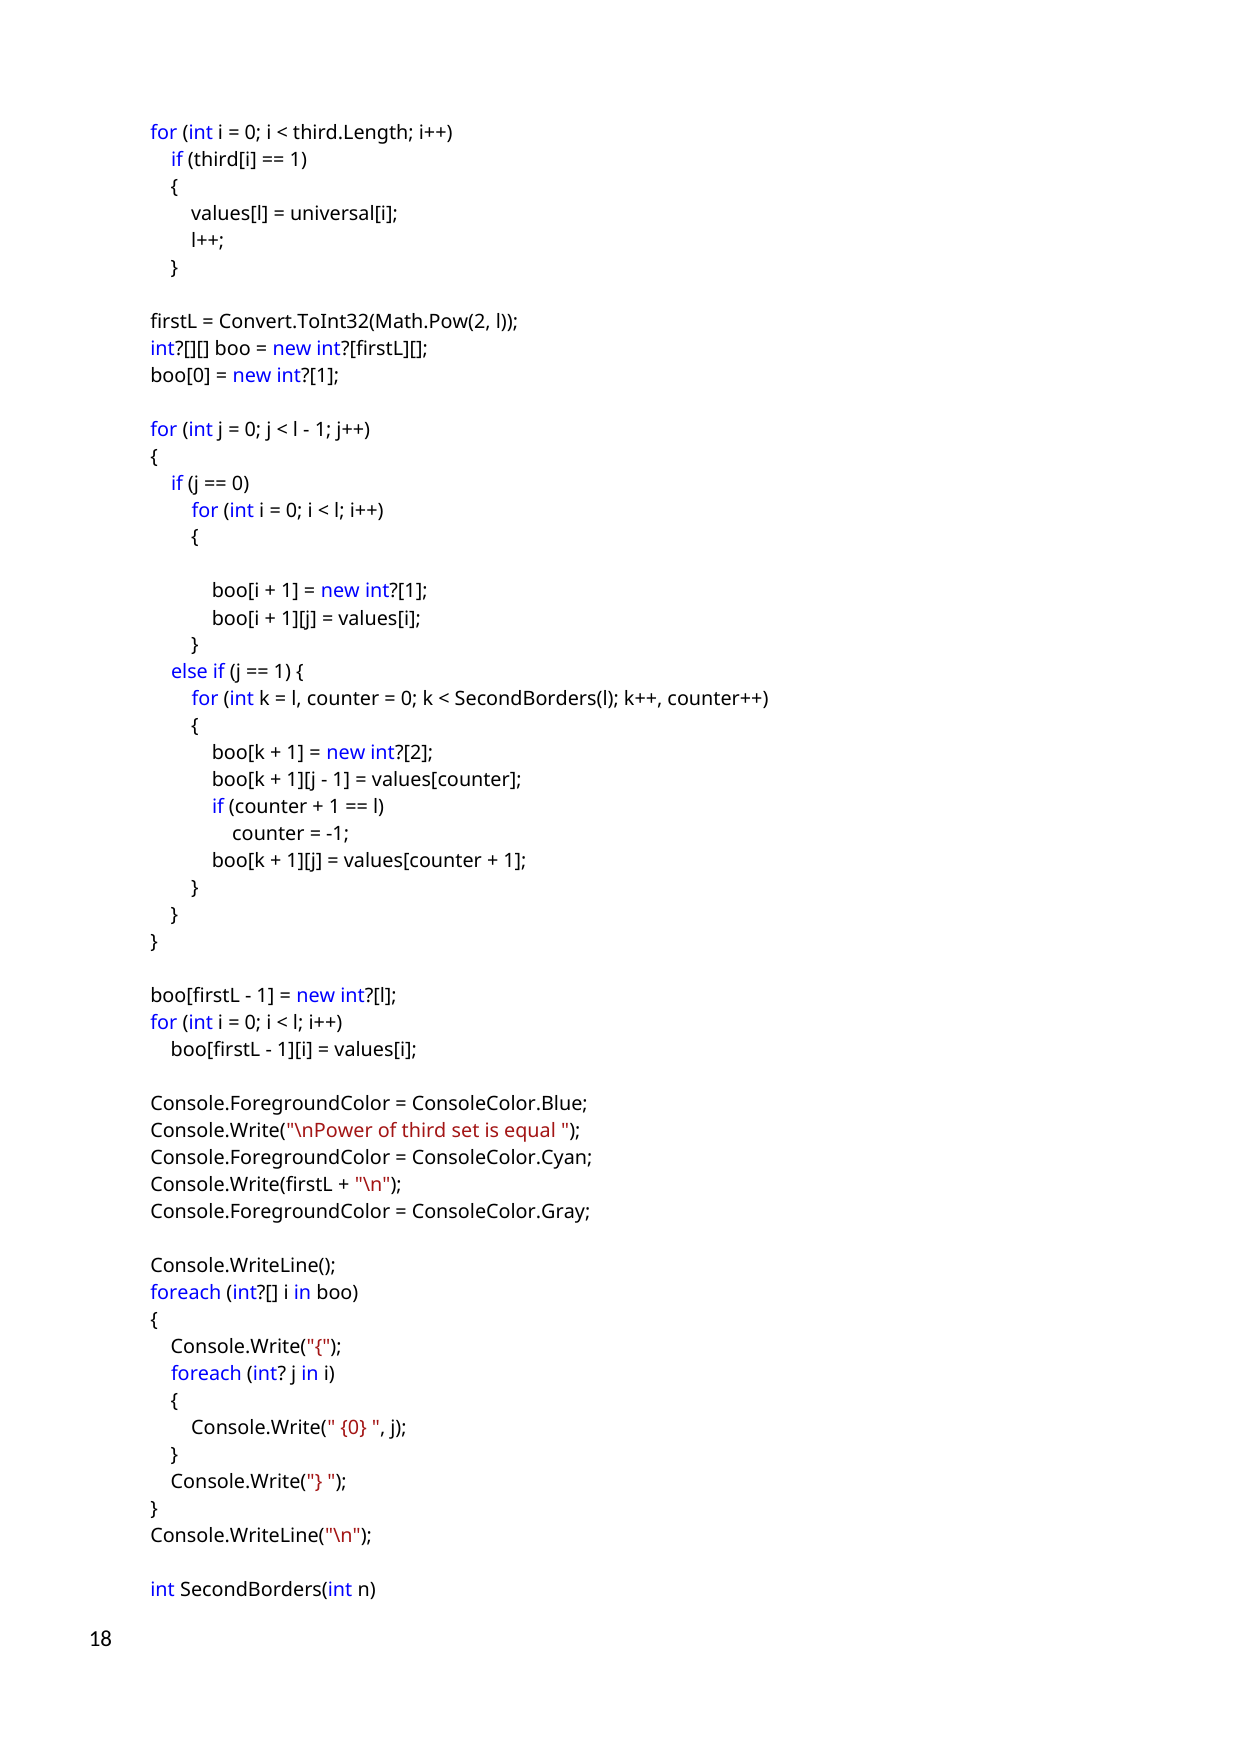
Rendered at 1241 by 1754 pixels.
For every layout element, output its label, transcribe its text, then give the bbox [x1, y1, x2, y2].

text Console.Write("\nPower of third set is equal "); [88, 1116, 1152, 1143]
text } [88, 873, 1152, 901]
text Console.WriteLine("\n"); [88, 1521, 1152, 1548]
text for (int i = 0; i < third.Length; i++) [88, 118, 1152, 145]
text { [88, 1386, 1152, 1413]
text foreach (int? j in i) [88, 1359, 1152, 1386]
text Console.ForegroundColor = ConsoleColor.Cyan; [88, 1143, 1152, 1170]
text boo[i + 1][j] = values[i]; [88, 604, 1152, 631]
text counter = -1; [88, 819, 1152, 847]
text Console.WriteLine(); [88, 1251, 1152, 1278]
text boo[k + 1][j] = values[counter + 1]; [88, 847, 1152, 873]
text { [88, 172, 1152, 199]
text boo[0] = new int?[1]; [88, 361, 1152, 388]
text if (third[i] == 1) [88, 145, 1152, 172]
text else if (j == 1) { [88, 658, 1152, 685]
text } [88, 253, 1152, 280]
text values[l] = universal[i]; [88, 199, 1152, 226]
text { [88, 1305, 1152, 1332]
text boo[i + 1] = new int?[1]; [88, 577, 1152, 604]
text } [88, 901, 1152, 927]
text { [88, 712, 1152, 739]
text for (int i = 0; i < l; i++) [88, 1008, 1152, 1035]
text if (counter + 1 == l) [88, 793, 1152, 819]
text boo[firstL - 1][i] = values[i]; [88, 1035, 1152, 1062]
text Console.Write("} "); [88, 1467, 1152, 1494]
text boo[k + 1][j - 1] = values[counter]; [88, 766, 1152, 793]
text if (j == 0) [88, 469, 1152, 496]
text boo[firstL - 1] = new int?[l]; [88, 981, 1152, 1008]
text Console.Write(firstL + "\n"); [88, 1170, 1152, 1197]
text boo[k + 1] = new int?[2]; [88, 739, 1152, 766]
text Console.Write(" {0} ", j); [88, 1413, 1152, 1440]
text { [88, 523, 1152, 550]
text for (int k = l, counter = 0; k < SecondBorders(l); k++, counter++) [88, 685, 1152, 712]
text } [88, 1440, 1152, 1467]
text int?[][] boo = new int?[firstL][]; [88, 334, 1152, 361]
text } [88, 1494, 1152, 1521]
text foreach (int?[] i in boo) [88, 1278, 1152, 1305]
text Console.ForegroundColor = ConsoleColor.Gray; [88, 1197, 1152, 1224]
text for (int j = 0; j < l - 1; j++) [88, 415, 1152, 442]
text } [88, 631, 1152, 658]
text Console.ForegroundColor = ConsoleColor.Blue; [88, 1089, 1152, 1116]
text for (int i = 0; i < l; i++) [88, 496, 1152, 523]
text { [88, 442, 1152, 469]
text Console.Write("{"); [88, 1332, 1152, 1359]
text } [88, 927, 1152, 954]
text int SecondBorders(int n) [88, 1575, 1152, 1602]
text l++; [88, 226, 1152, 253]
text firstL = Convert.ToInt32(Math.Pow(2, l)); [88, 307, 1152, 334]
